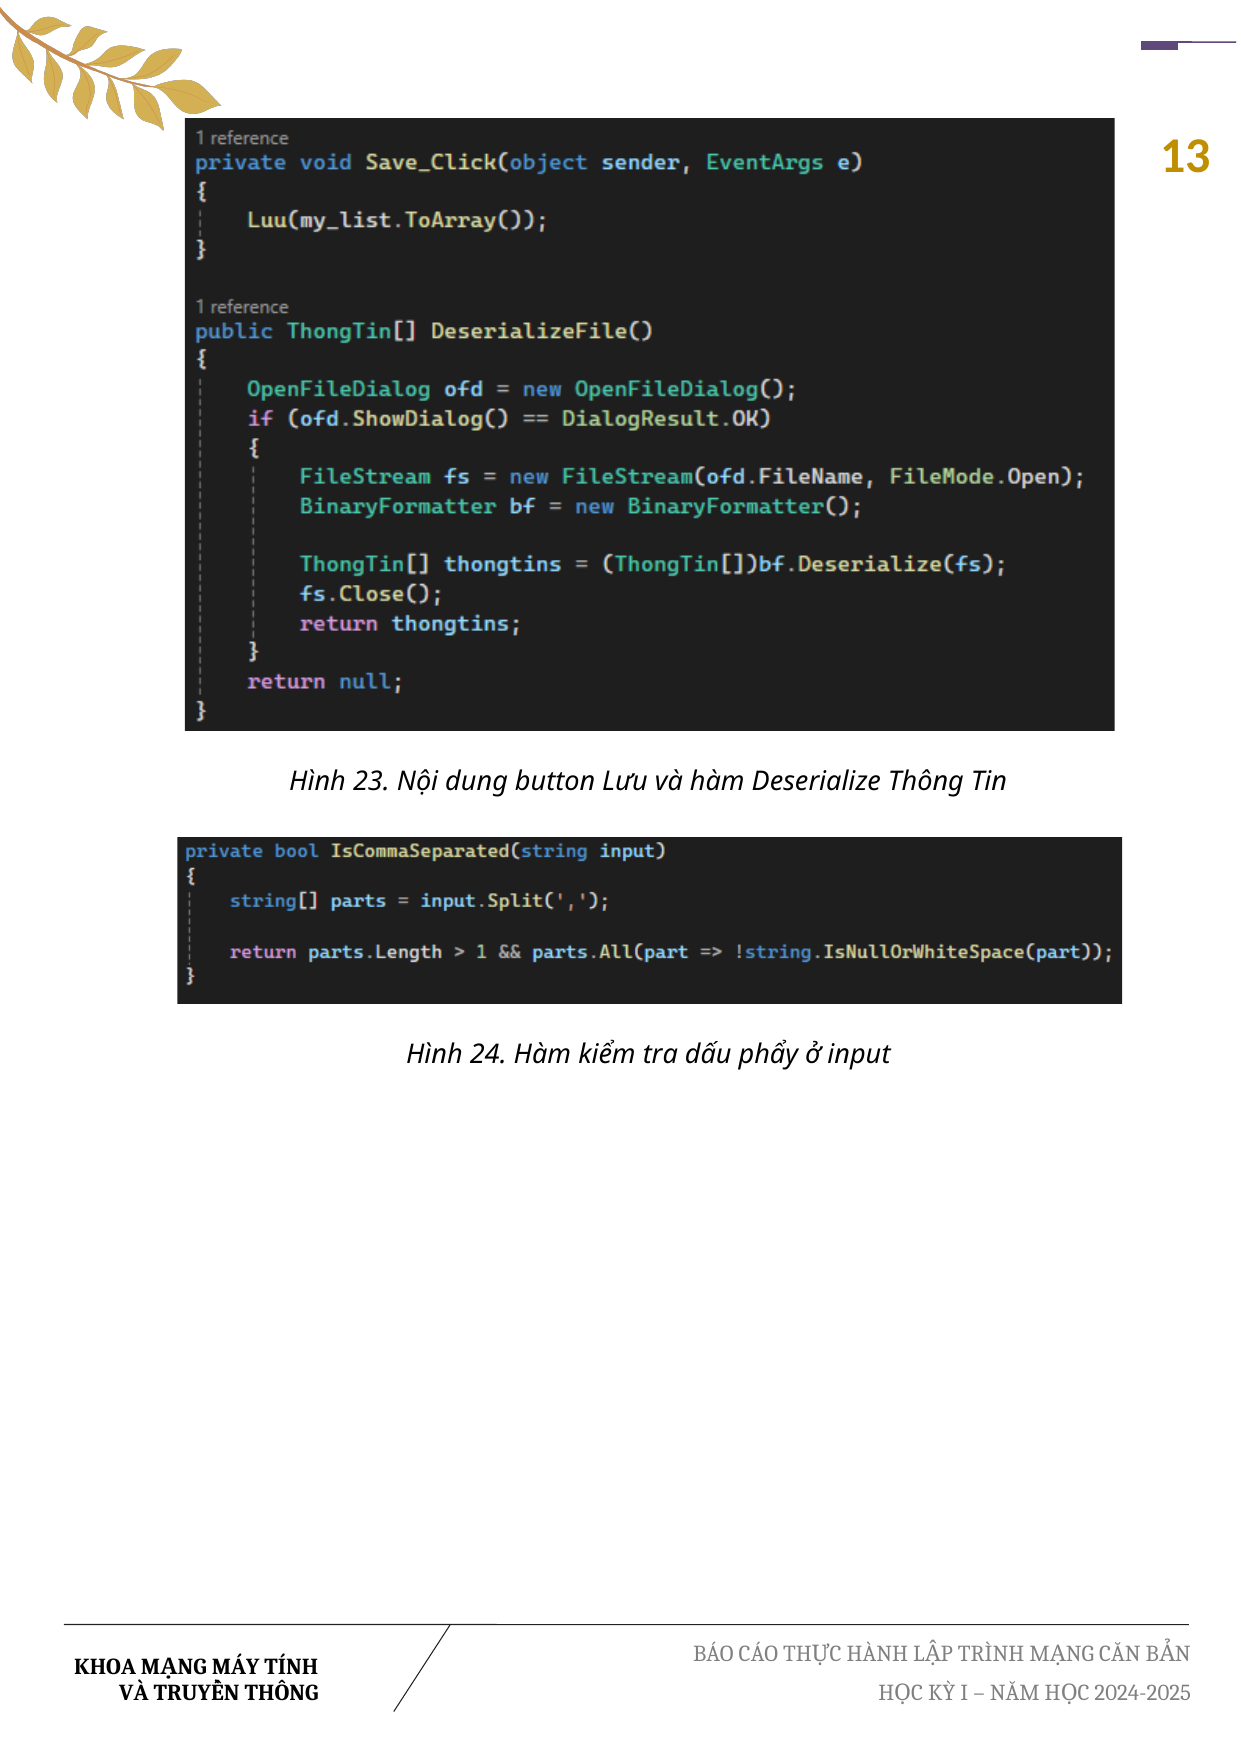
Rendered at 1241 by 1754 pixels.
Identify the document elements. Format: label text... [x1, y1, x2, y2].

picture [0, 0, 1115, 731]
picture [177, 837, 1123, 1004]
